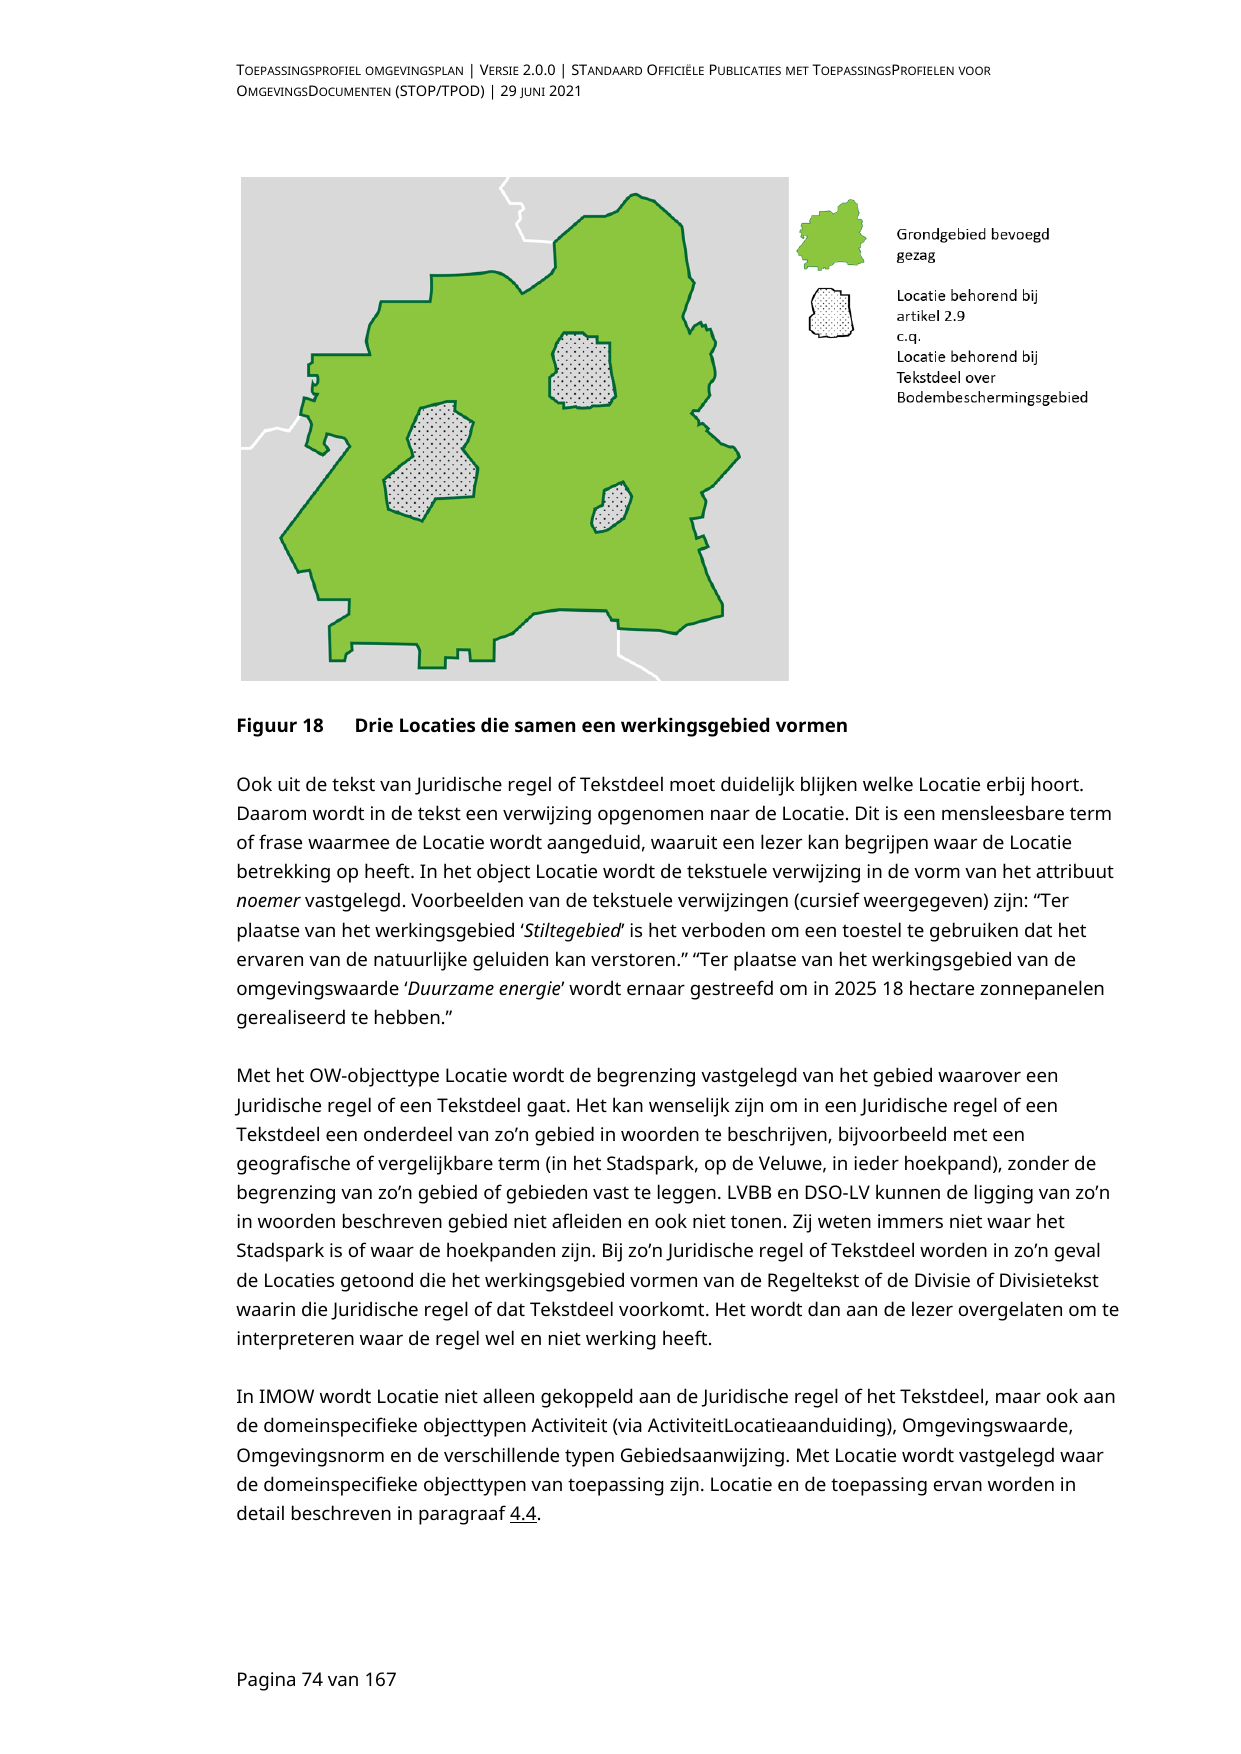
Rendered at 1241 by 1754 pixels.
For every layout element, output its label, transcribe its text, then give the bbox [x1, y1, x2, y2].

text Drie Locaties die samen een werkingsgebied vormen [236, 709, 1122, 739]
text In IMOW wordt Locatie niet alleen gekoppeld aan de Juridische regel of het Tekstdeel, maar ook aan de domeinspecifieke objecttypen Activiteit (via ActiviteitLocatieaanduiding), Omgevingswaarde, Omgevingsnorm en de verschillende typen Gebiedsaanwijzing. Met Locatie wordt vastgelegd waar de domeinspecifieke objecttypen van toepassing zijn. Locatie en de toepassing ervan worden in detail beschreven in paragraaf 7.4. [236, 1380, 1122, 1526]
picture [241, 177, 1112, 681]
text Met het OW-objecttype Locatie wordt de begrenzing vastgelegd van het gebied waarover een Juridische regel of een Tekstdeel gaat. Het kan wenselijk zijn om in een Juridische regel of een Tekstdeel een onderdeel van zo’n gebied in woorden te beschrijven, bijvoorbeeld met een geografische of vergelijkbare term (in het Stadspark, op de Veluwe, in ieder hoekpand), zonder de begrenzing van zo’n gebied of gebieden vast te leggen. LVBB en DSO-LV kunnen de ligging van zo’n in woorden beschreven gebied niet afleiden en ook niet tonen. Zij weten immers niet waar het Stadspark is of waar de hoekpanden zijn. Bij zo’n Juridische regel of Tekstdeel worden in zo’n geval de Locaties getoond die het werkingsgebied vormen van de Regeltekst of de Divisie of Divisietekst waarin die Juridische regel of dat Tekstdeel voorkomt. Het wordt dan aan de lezer overgelaten om te interpreteren waar de regel wel en niet werking heeft. [236, 1059, 1122, 1351]
text Ook uit de tekst van Juridische regel of Tekstdeel moet duidelijk blijken welke Locatie erbij hoort. Daarom wordt in de tekst een verwijzing opgenomen naar de Locatie. Dit is een mensleesbare term of frase waarmee de Locatie wordt aangeduid, waaruit een lezer kan begrijpen waar de Locatie betrekking op heeft. In het object Locatie wordt de tekstuele verwijzing in de vorm van het attribuut noemer vastgelegd. Voorbeelden van de tekstuele verwijzingen (cursief weergegeven) zijn: “Ter plaatse van het werkingsgebied ‘Stiltegebied’ is het verboden om een toestel te gebruiken dat het ervaren van de natuurlijke geluiden kan verstoren.” “Ter plaatse van het werkingsgebied van de omgevingswaarde ‘Duurzame energie’ wordt ernaar gestreefd om in 2025 18 hectare zonnepanelen gerealiseerd te hebben.” [236, 768, 1122, 1030]
